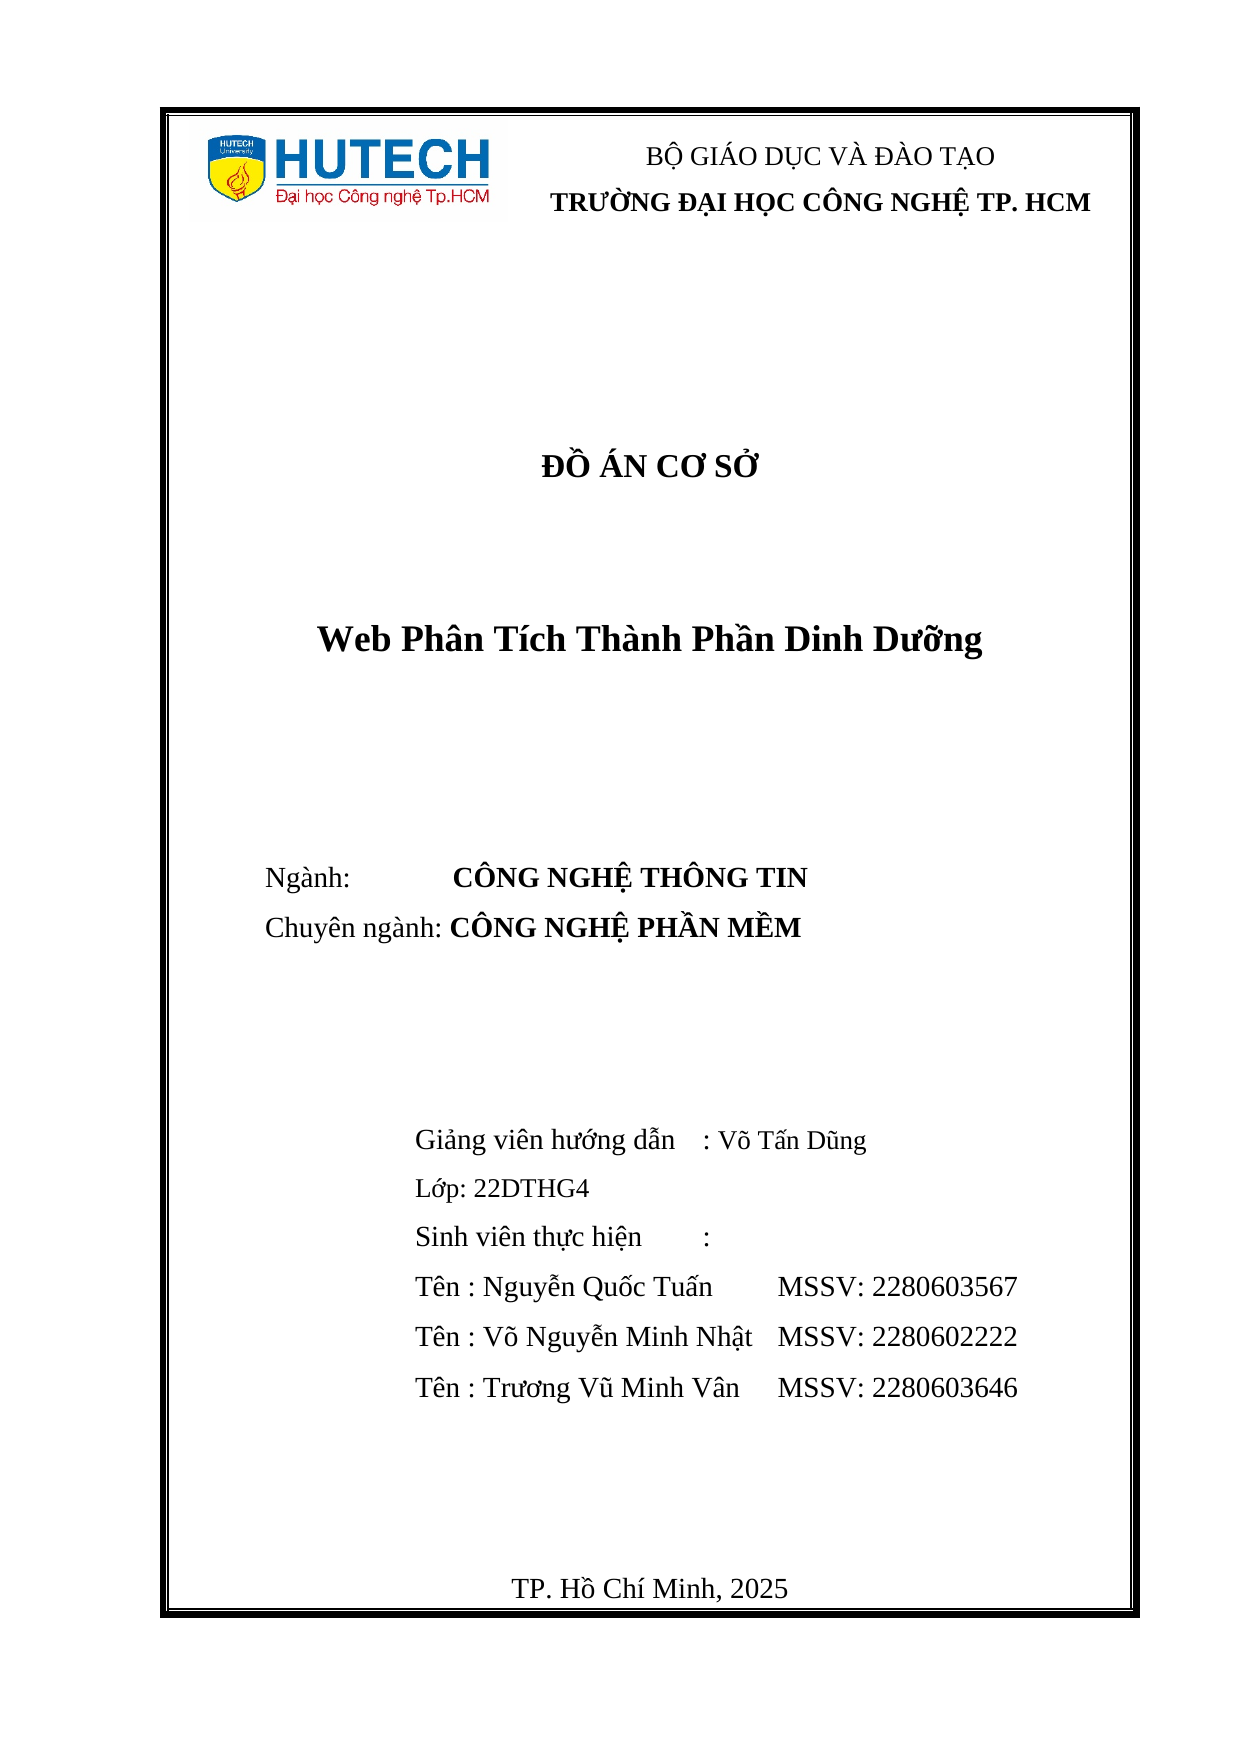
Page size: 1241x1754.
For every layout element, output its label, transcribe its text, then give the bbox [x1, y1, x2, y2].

text Tên : Võ Nguyễn Minh Nhật MSSV: 2280602222 [415, 1319, 1122, 1353]
table_header BỘ GIÁO DỤC VÀ ĐÀO TẠO TRƯỜNG ĐẠI HỌC CÔNG NGHỆ TP. HCM [519, 118, 1122, 237]
text Tên : Nguyễn Quốc Tuấn MSSV: 2280603567 [415, 1269, 1122, 1303]
text Chuyên ngành: CÔNG NGHỆ PHẦN MỀM [265, 910, 1122, 944]
text Web Phân Tích Thành Phần Dinh Dưỡng [177, 617, 1122, 660]
text Giảng viên hướng dẫn : Võ Tấn Dũng [415, 1122, 1122, 1156]
text TP. Hồ Chí Minh, 2025 [177, 1571, 1122, 1605]
text Ngành: CÔNG NGHỆ THÔNG TIN [265, 860, 1122, 893]
picture [188, 118, 508, 222]
text Tên : Trương Vũ Minh Vân MSSV: 2280603646 [415, 1370, 1122, 1403]
text Lớp: 22DTHG4 [415, 1172, 1122, 1203]
text Sinh viên thực hiện : [415, 1219, 1122, 1252]
text ĐỒ ÁN CƠ SỞ [177, 447, 1122, 485]
table_header [177, 118, 519, 237]
